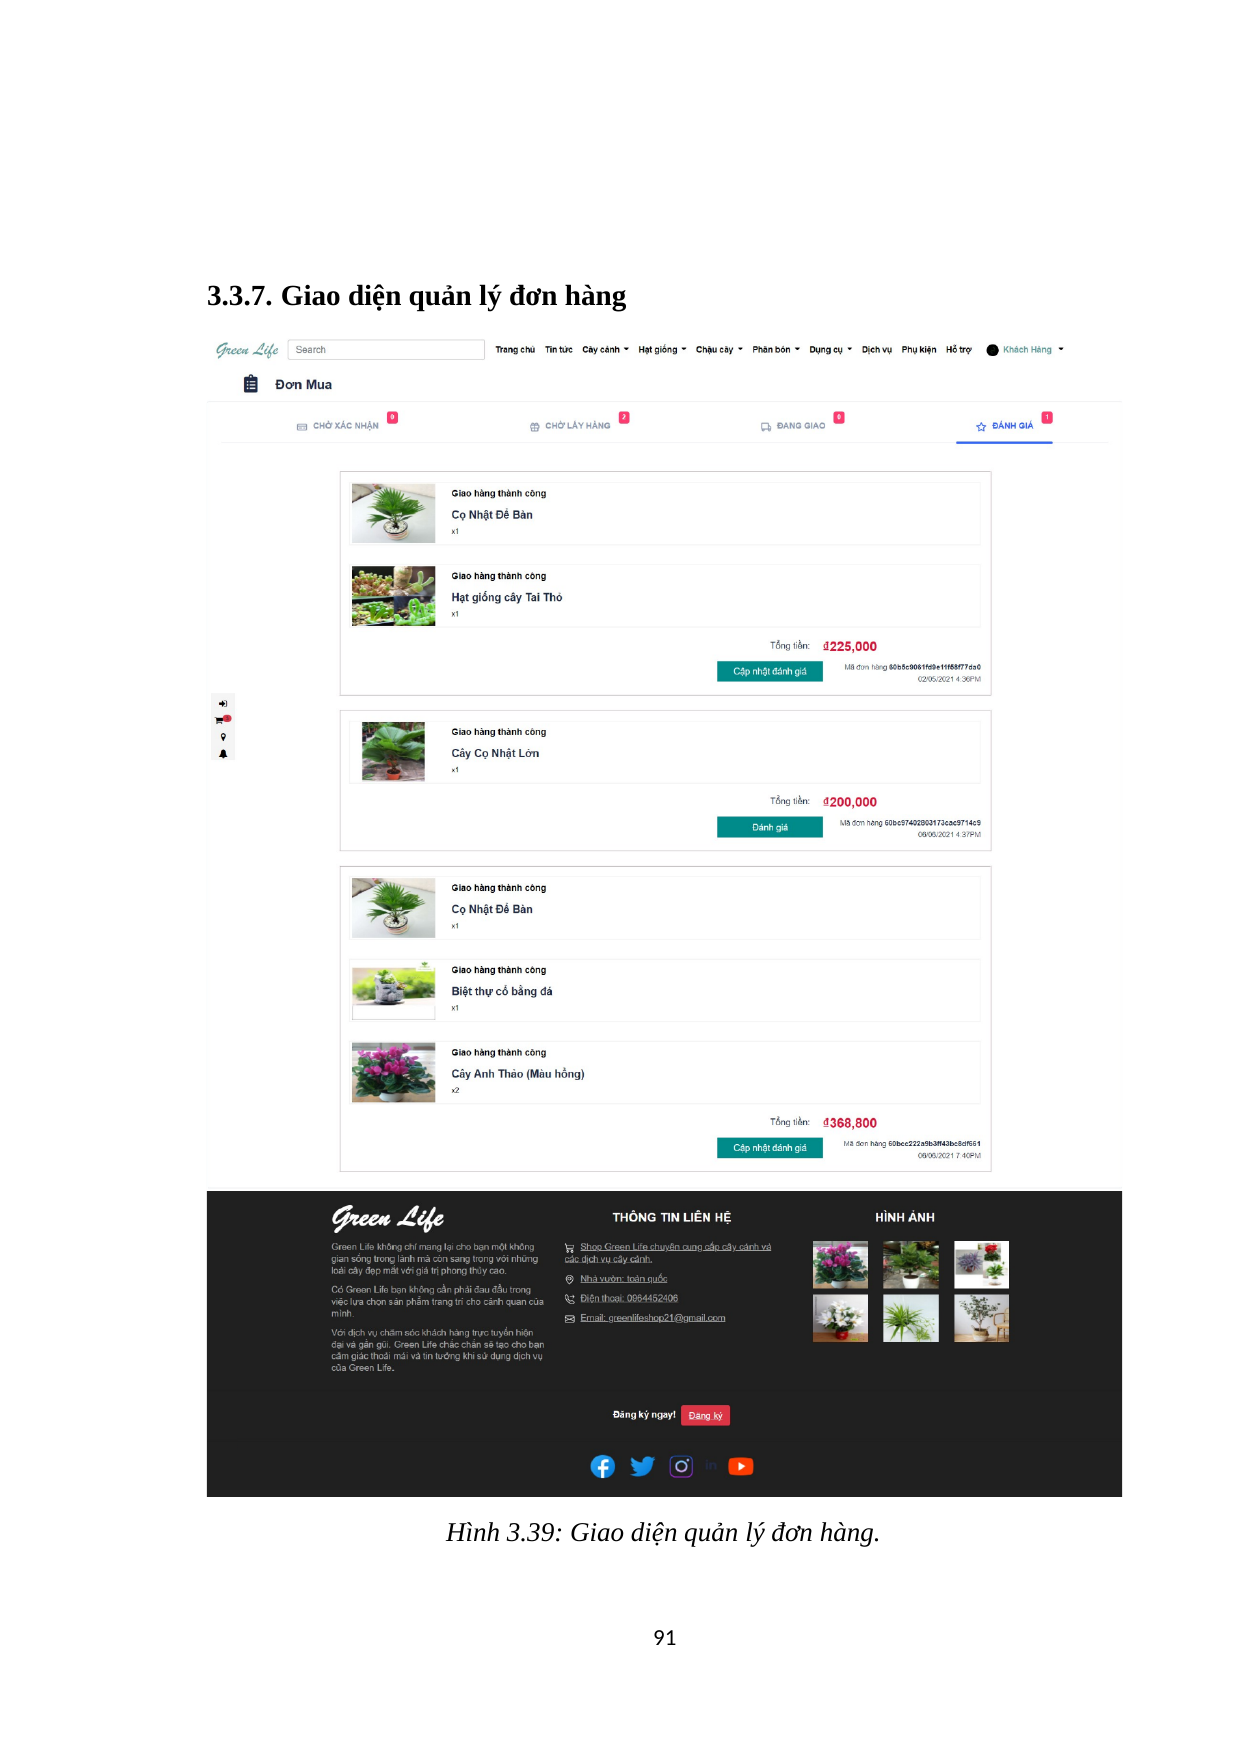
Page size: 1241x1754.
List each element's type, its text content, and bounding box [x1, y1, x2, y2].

list Giao diện quản lý đơn hàng [207, 278, 1122, 311]
text Hình 3.39: Giao diện quản lý đơn hàng. [207, 1516, 1122, 1547]
picture [206, 334, 1123, 1497]
